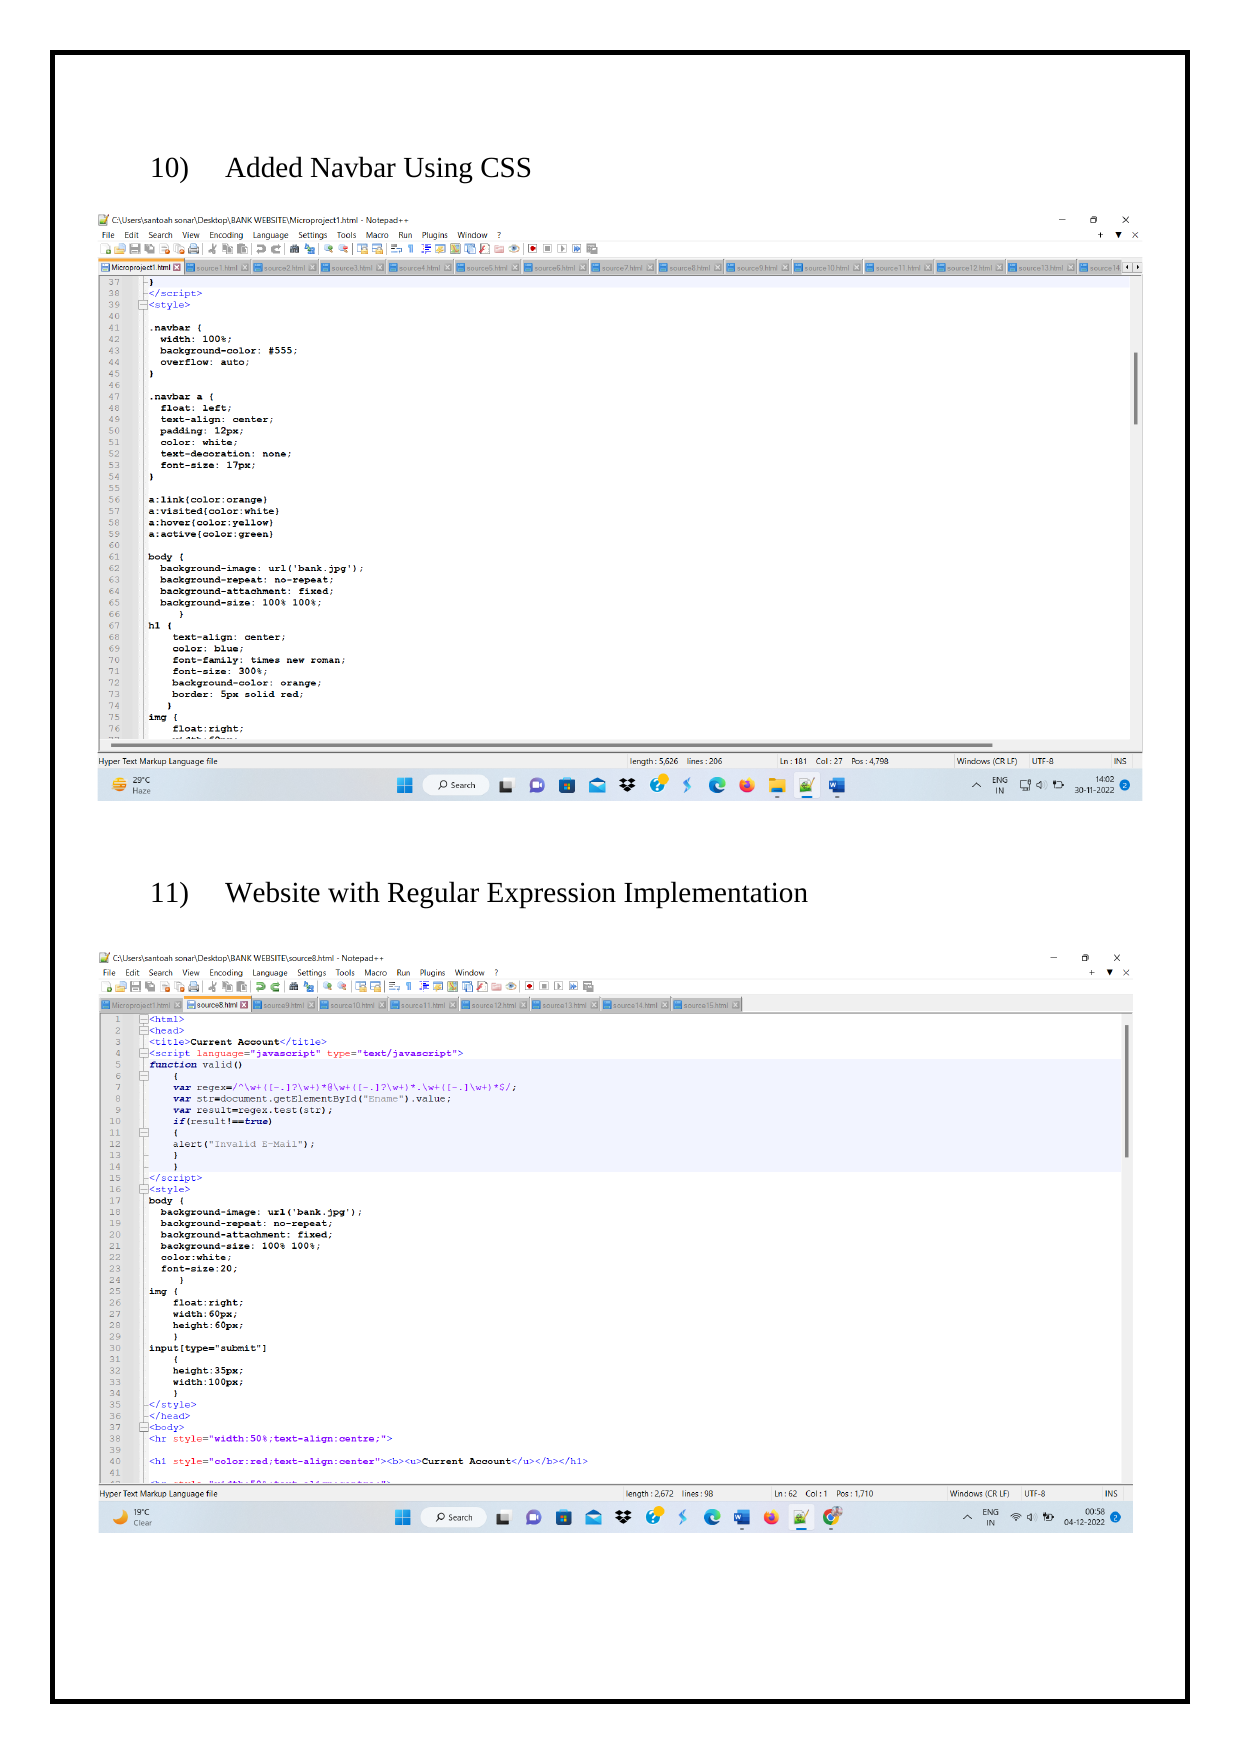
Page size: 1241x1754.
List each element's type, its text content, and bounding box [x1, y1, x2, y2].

list Added Navbar Using CSS [150, 150, 1090, 183]
list Website with Regular Expression Implementation [150, 875, 1090, 908]
picture [97, 212, 1143, 801]
picture [98, 951, 1133, 1533]
